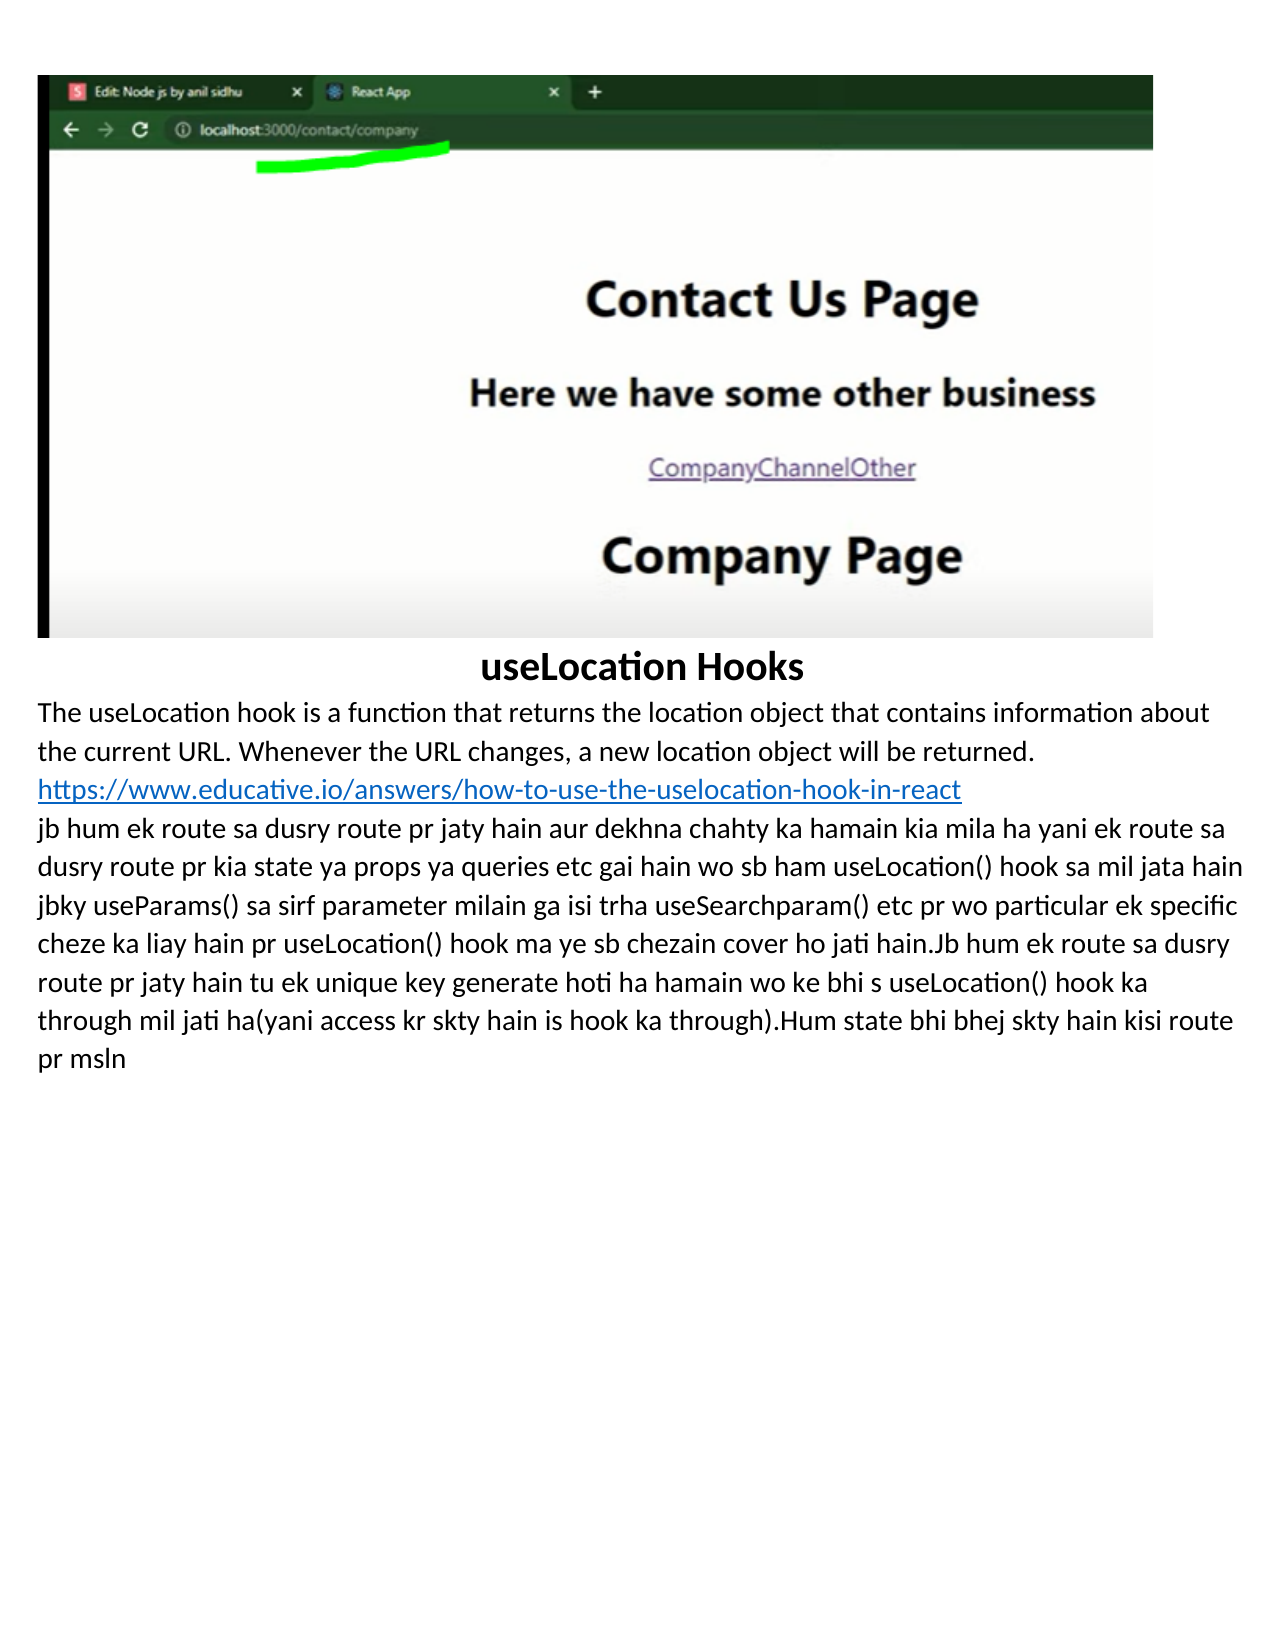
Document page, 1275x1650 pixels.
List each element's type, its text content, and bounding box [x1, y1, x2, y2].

list The useLocation hook is a function that returns the location object that contains information about the current URL. Whenever the URL changes, a new location object will be returned. [37, 694, 1247, 769]
picture [37, 75, 1154, 638]
list https://www.educative.io/answers/how-to-use-the-uselocation-hook-in-react [37, 771, 1247, 807]
list useLocation Hooks [37, 640, 1247, 691]
list jb hum ek route sa dusry route pr jaty hain aur dekhna chahty ka hamain kia mila ha yani ek route sa dusry route pr kia state ya props ya queries etc gai hain wo sb ham useLocation() hook sa mil jata hain jbky useParams() sa sirf parameter milain ga isi trha useSearchparam() etc pr wo particular ek specific cheze ka liay hain pr useLocation() hook ma ye sb chezain cover ho jati hain.Jb hum ek route sa dusry route pr jaty hain tu ek unique key generate hoti ha hamain wo ke bhi s useLocation() hook ka through mil jati ha(yani access kr skty hain is hook ka through).Hum state bhi bhej skty hain kisi route pr msln [37, 810, 1247, 1076]
